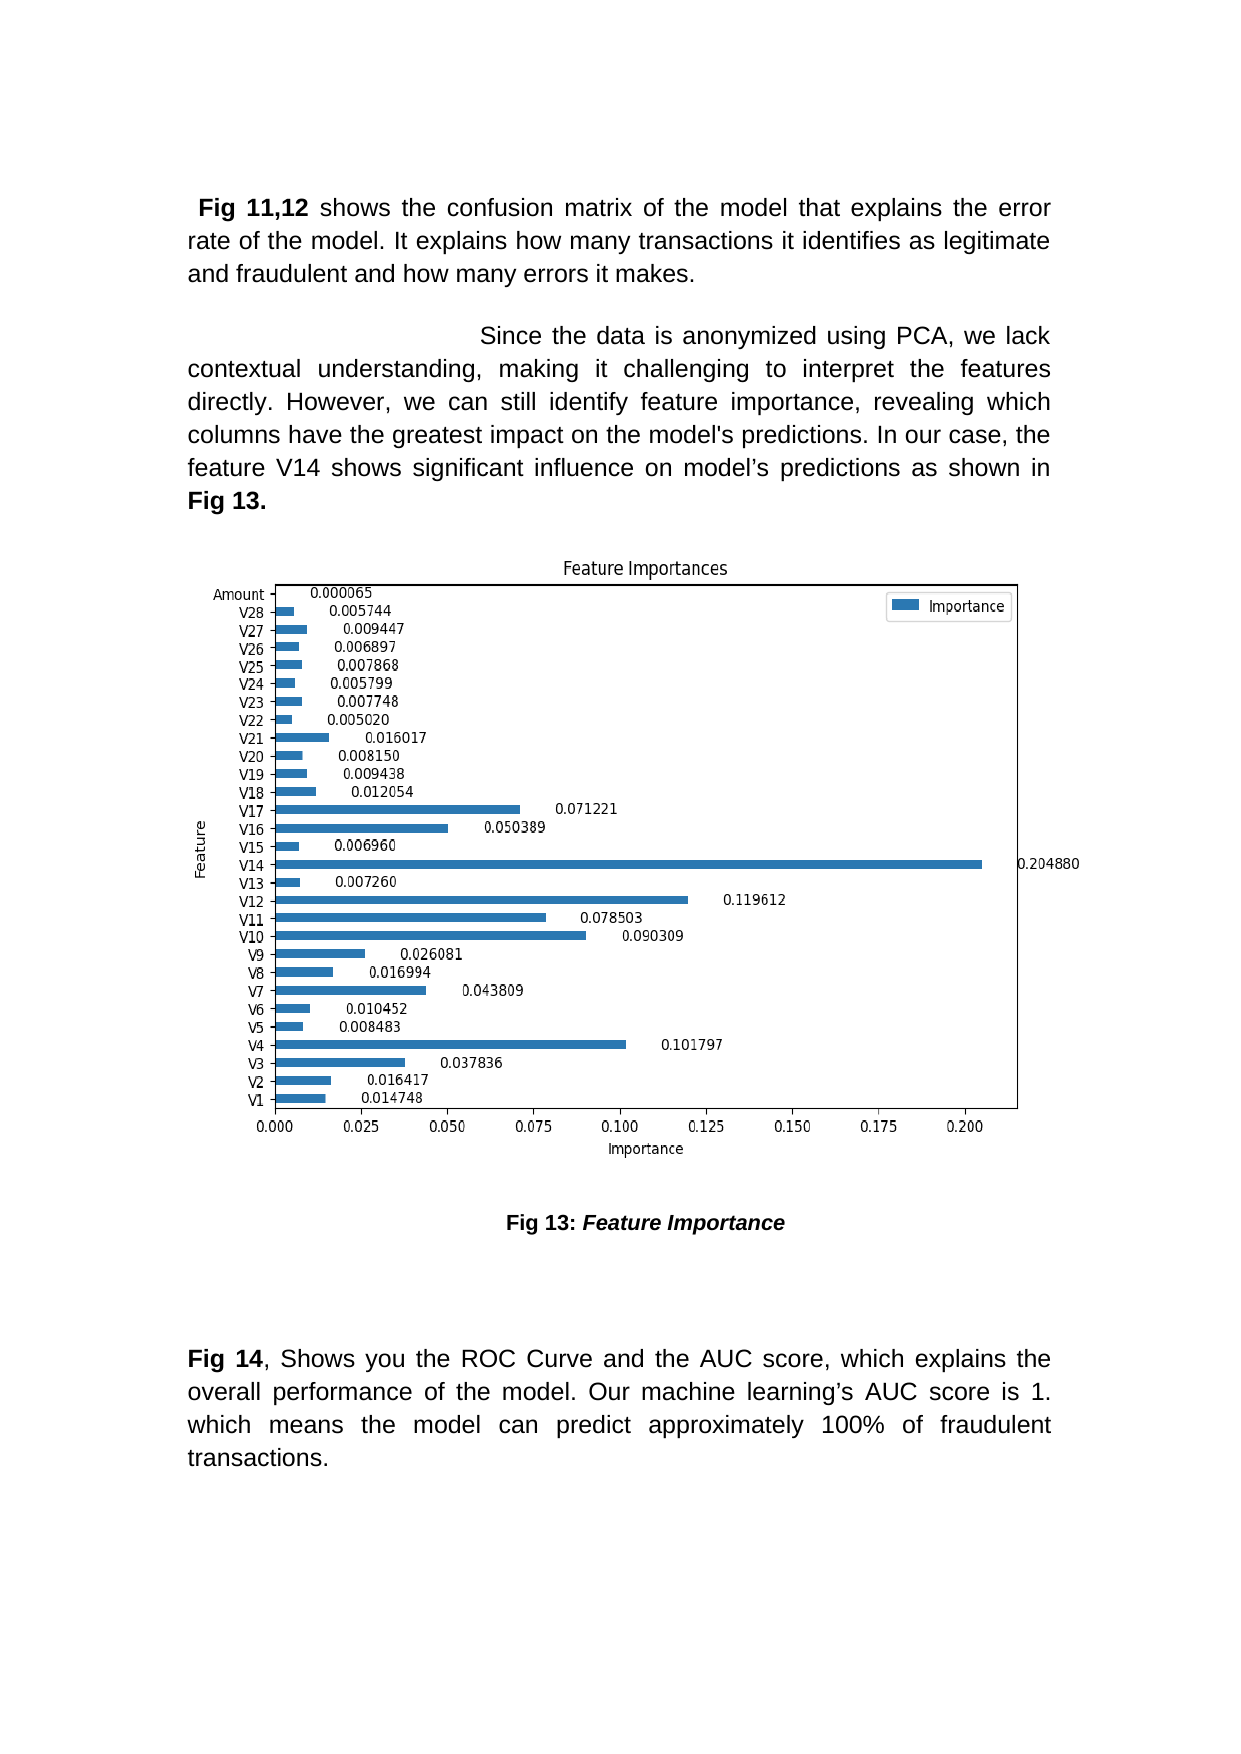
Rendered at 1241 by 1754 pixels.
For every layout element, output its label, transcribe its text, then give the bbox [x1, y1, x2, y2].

text Fig 14, Shows you the ROC Curve and the AUC score, which explains the overall performance of the model. Our machine learning’s AUC score is 1. which means the model can predict approximately 100% of fraudulent transactions. [187, 1344, 1053, 1472]
picture [187, 552, 1086, 1164]
text Fig 13: Feature Importance [487, 1210, 1053, 1235]
text Since the data is anonymized using PCA, we lack contextual understanding, making it challenging to interpret the features directly. However, we can still identify feature importance, revealing which columns have the greatest impact on the model's predictions. In our case, the feature V14 shows significant influence on model’s predictions as shown in Fig 13. [187, 321, 1053, 515]
text Fig 11,12 shows the confusion matrix of the model that explains the error rate of the model. It explains how many transactions it identifies as legitimate and fraudulent and how many errors it makes. [187, 193, 1053, 288]
